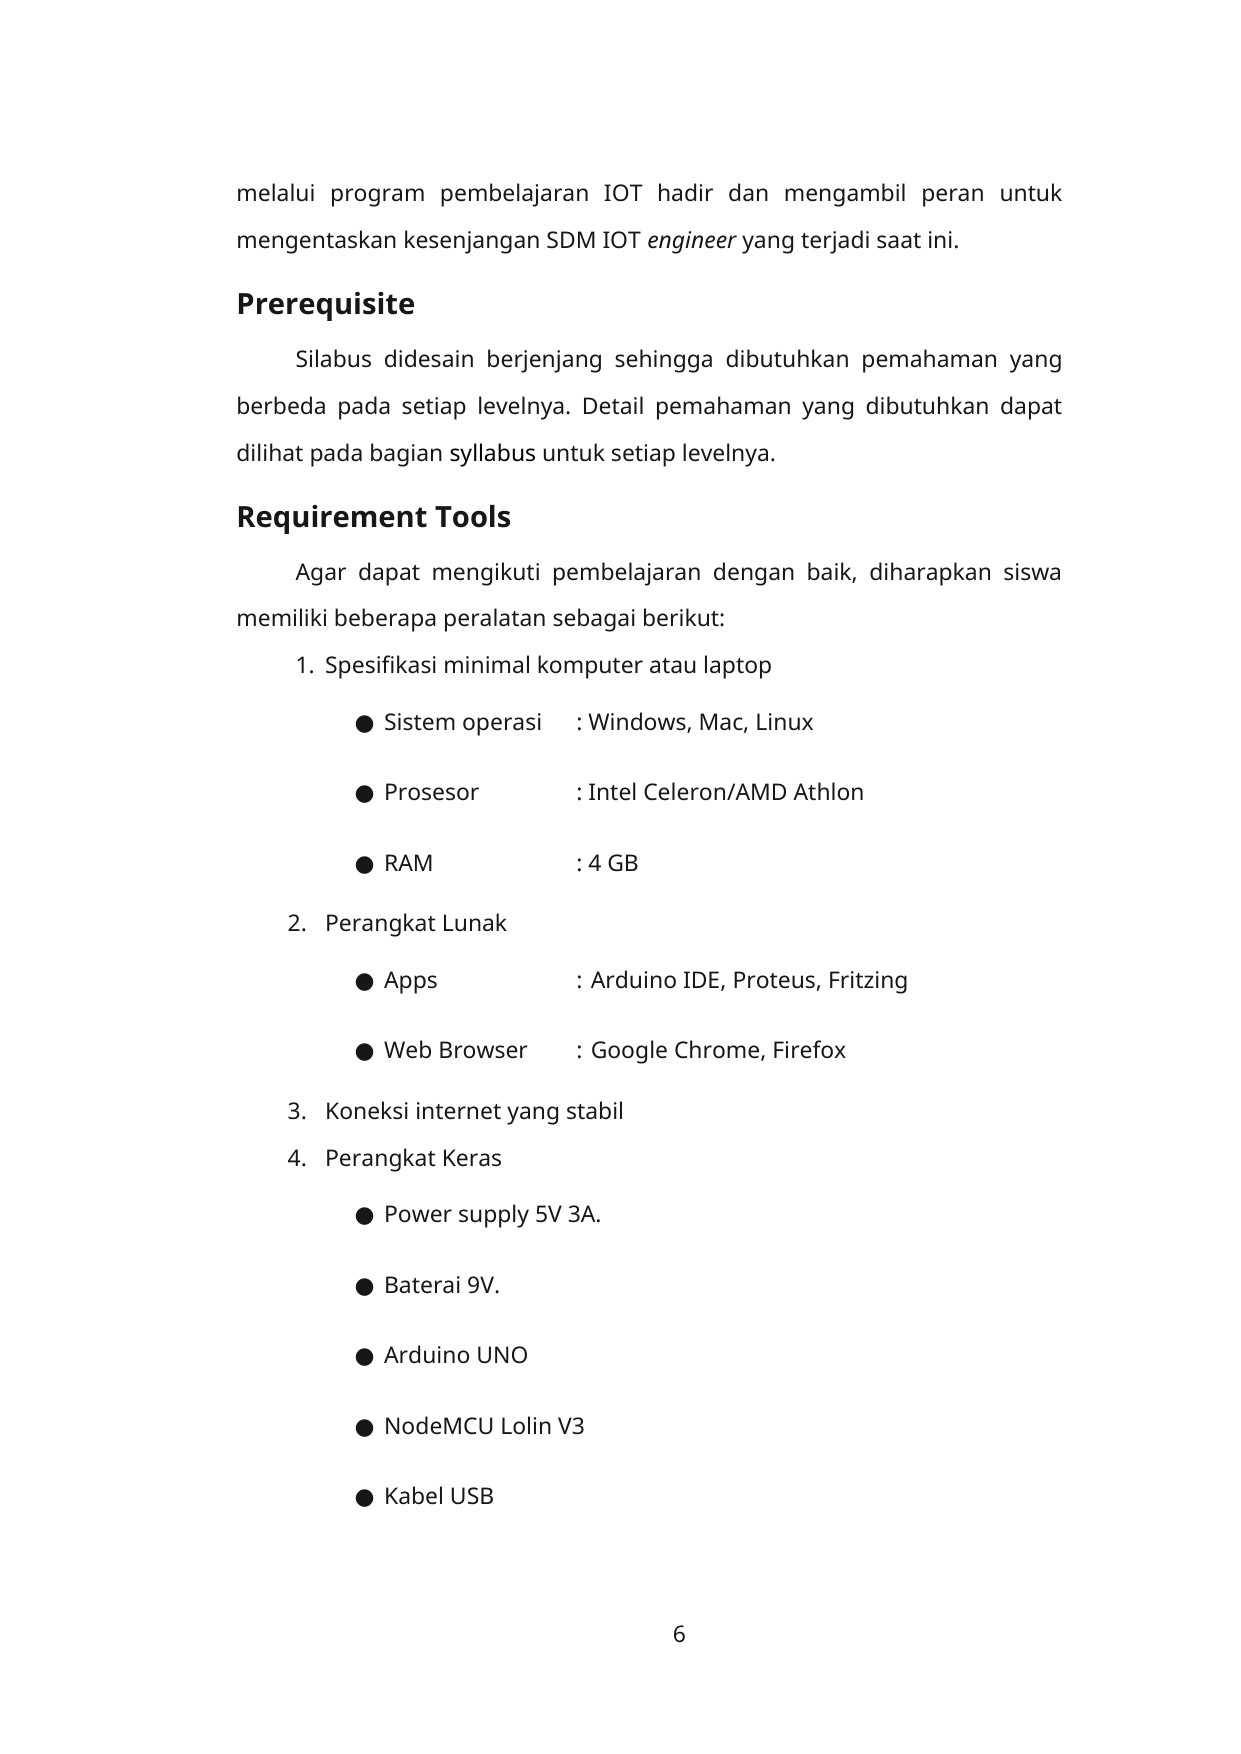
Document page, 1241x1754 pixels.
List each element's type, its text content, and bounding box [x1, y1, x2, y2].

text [236, 177, 1063, 255]
list Kabel USB [354, 1471, 1063, 1517]
list Spesifikasi minimal komputer atau laptop [295, 649, 1063, 681]
list NodeMCU Lolin V3 [354, 1400, 1063, 1447]
list Apps : Arduino IDE, Proteus, Fritzing [354, 954, 1063, 1001]
list Perangkat Lunak [287, 907, 1063, 939]
list Baterai 9V. [354, 1259, 1063, 1306]
list Prosesor : Intel Celeron/AMD Athlon [354, 767, 1063, 813]
subtitle Prerequisite [236, 283, 1063, 323]
text Silabus didesain berjenjang sehingga dibutuhkan pemahaman yang berbeda pada setiap levelnya. Detail pemahaman yang dibutuhkan dapat dilihat pada bagian syllabus untuk setiap levelnya. [236, 343, 1063, 468]
list Koneksi internet yang stabil [287, 1095, 1063, 1126]
list Arduino UNO [354, 1330, 1063, 1377]
subtitle Requirement Tools [236, 496, 1063, 536]
list Perangkat Keras [287, 1142, 1063, 1173]
list Sistem operasi : Windows, Mac, Linux [354, 696, 1063, 743]
list Power supply 5V 3A. [354, 1189, 1063, 1236]
list Web Browser : Google Chrome, Firefox [354, 1025, 1063, 1072]
text Agar dapat mengikuti pembelajaran dengan baik, diharapkan siswa memiliki beberapa peralatan sebagai berikut: [236, 556, 1063, 634]
list RAM : 4 GB [354, 837, 1063, 884]
